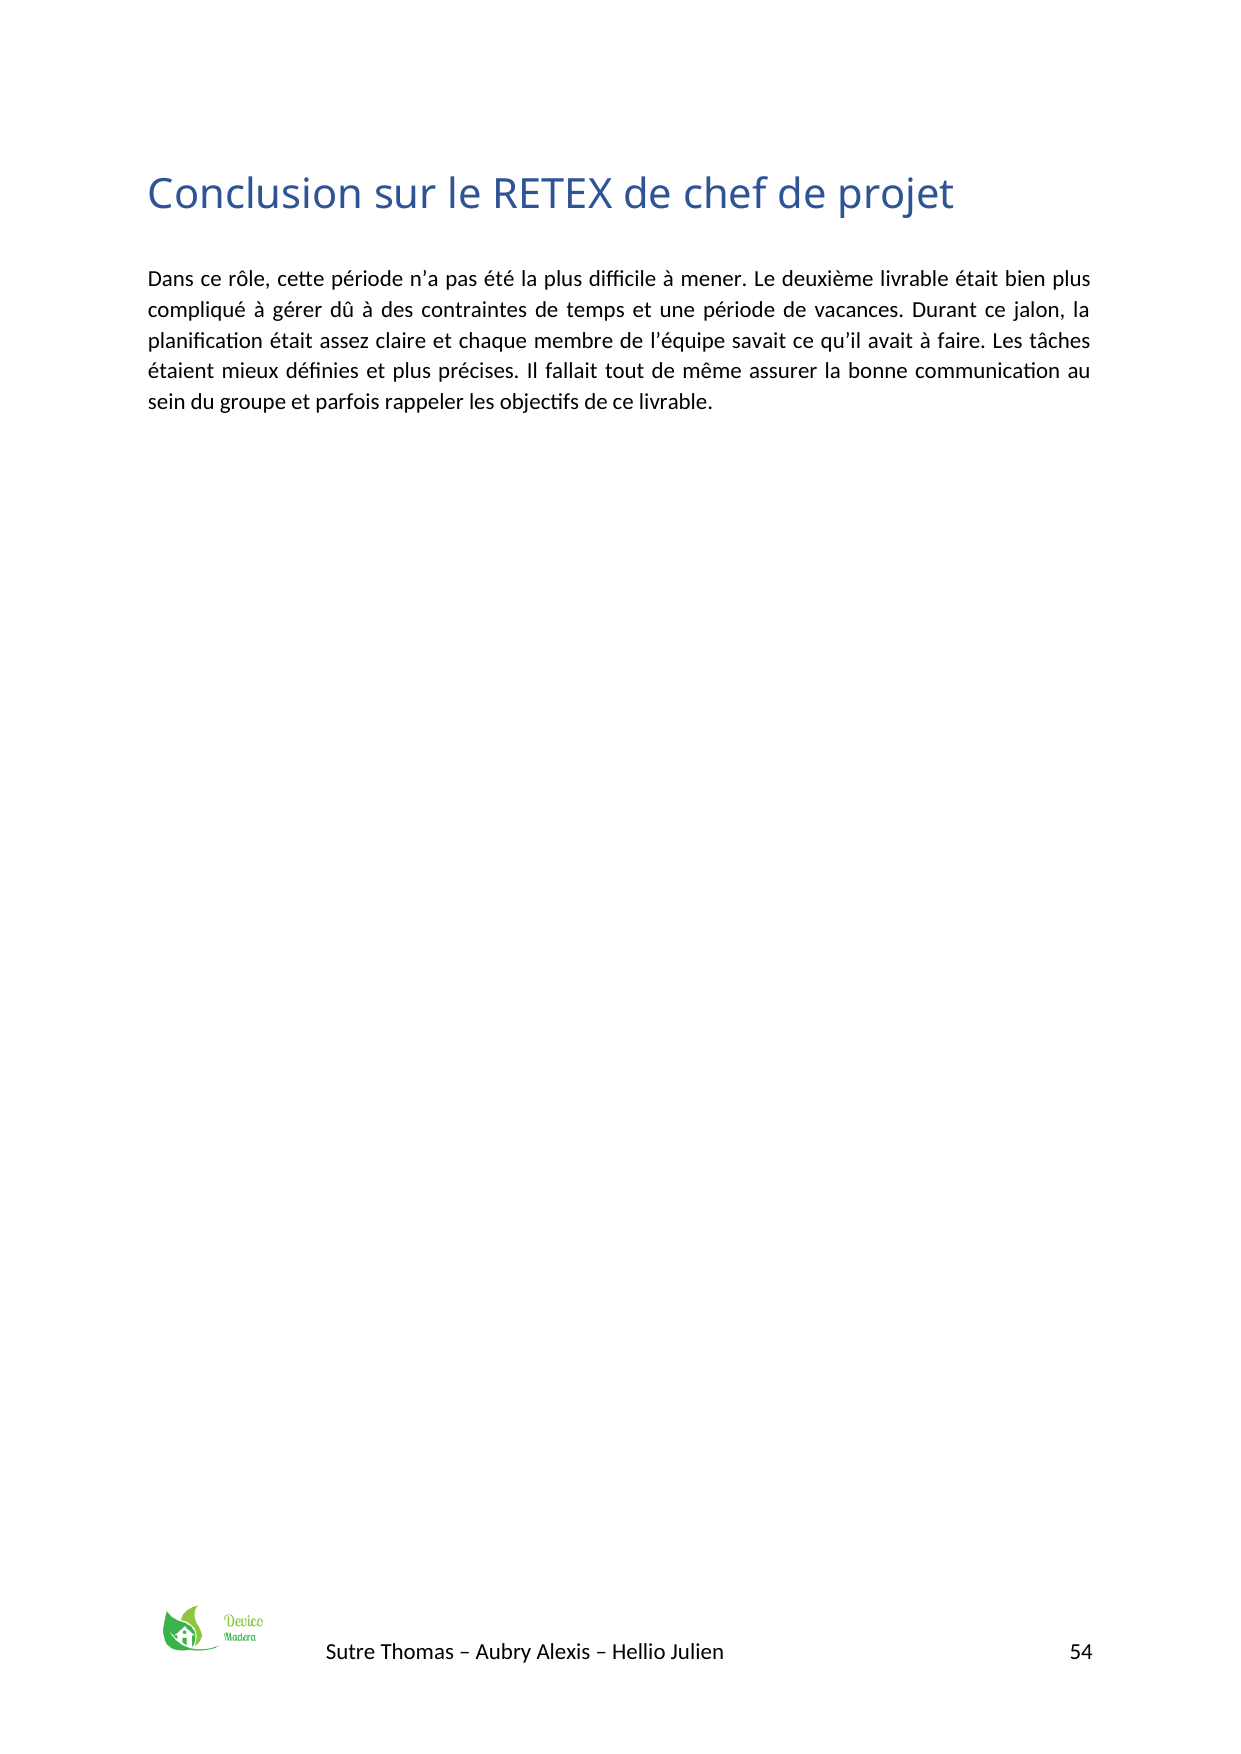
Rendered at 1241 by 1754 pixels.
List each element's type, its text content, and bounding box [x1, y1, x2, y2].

text Dans ce rôle, cette période n’a pas été la plus difficile à mener. Le deuxième livrable était bien plus compliqué à gérer dû à des contraintes de temps et une période de vacances. Durant ce jalon, la planification était assez claire et chaque membre de l’équipe savait ce qu’il avait à faire. Les tâches étaient mieux définies et plus précises. Il fallait tout de même assurer la bonne communication au sein du groupe et parfois rappeler les objectifs de ce livrable. [148, 264, 1093, 415]
subtitle Conclusion sur le RETEX de chef de projet [148, 164, 1093, 221]
picture [147, 1587, 289, 1660]
